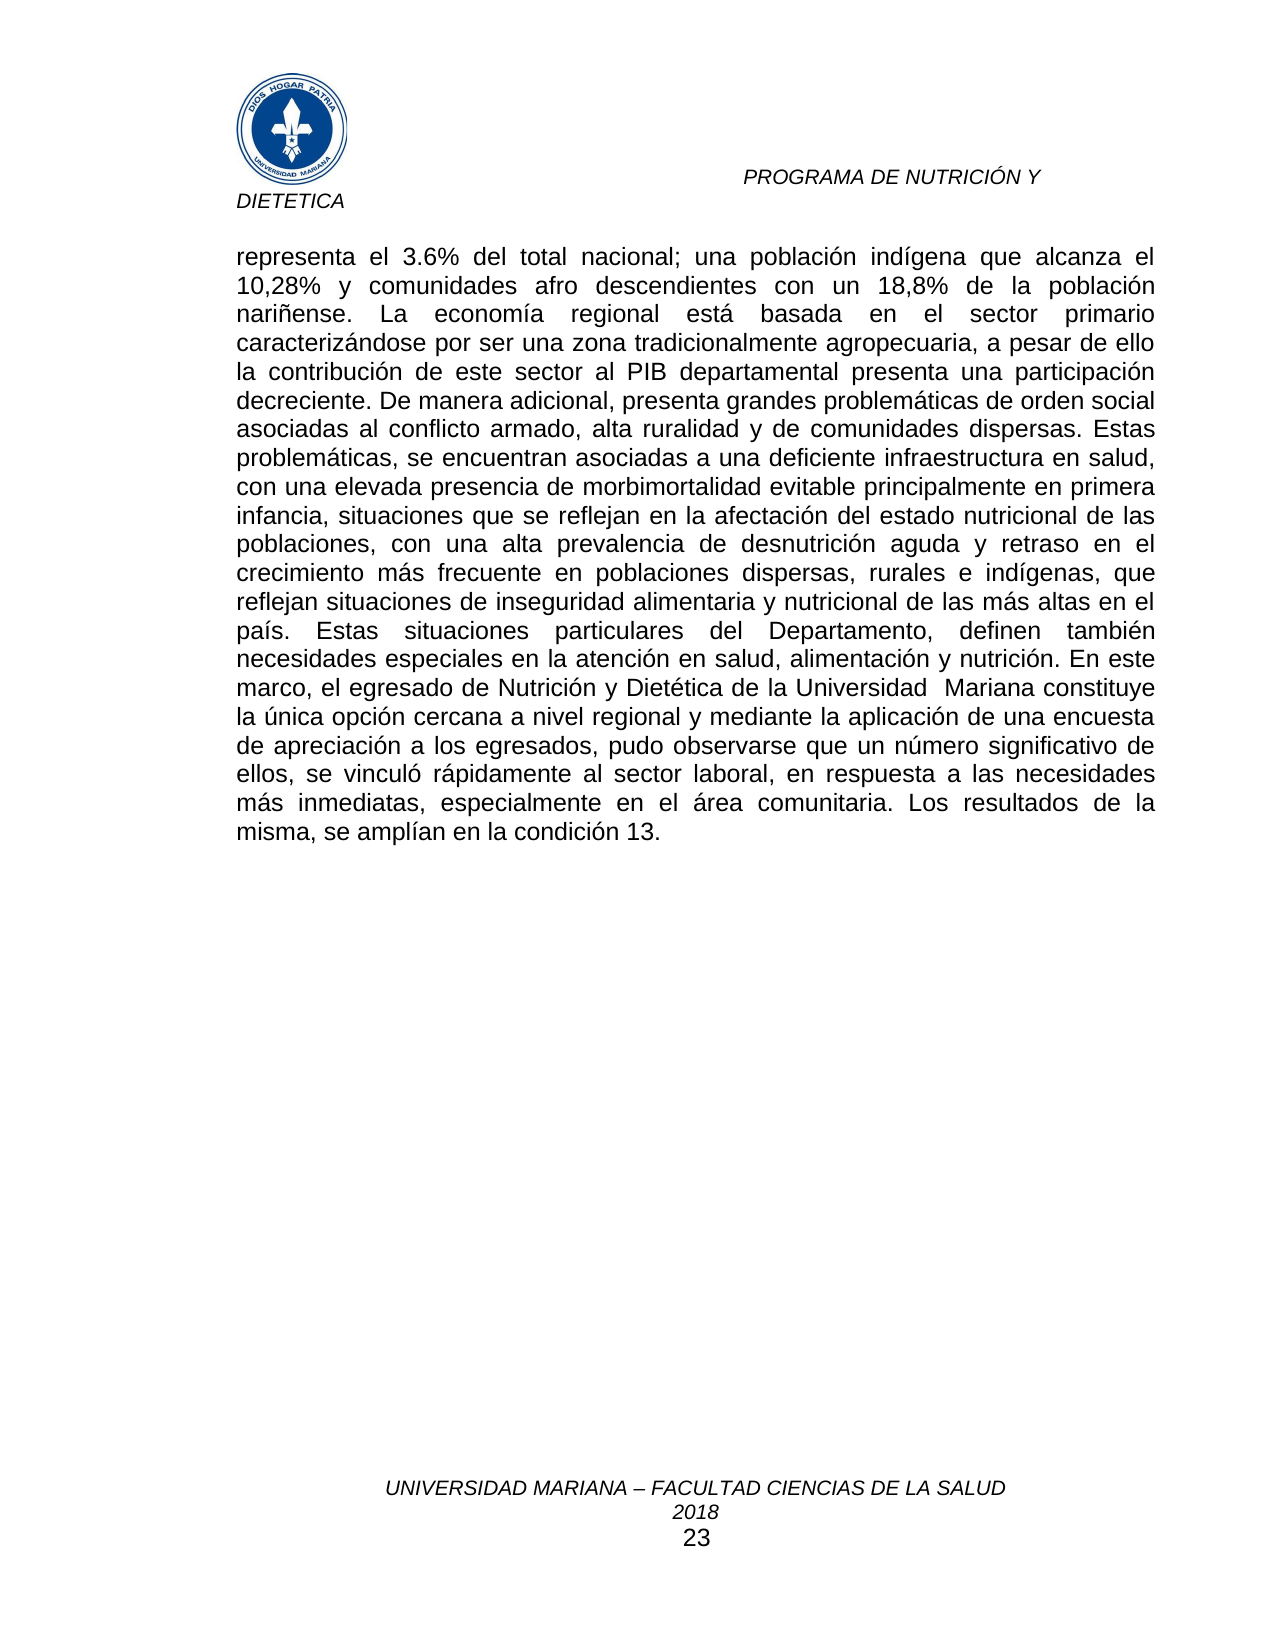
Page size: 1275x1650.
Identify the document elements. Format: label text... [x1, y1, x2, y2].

picture [236, 73, 348, 185]
